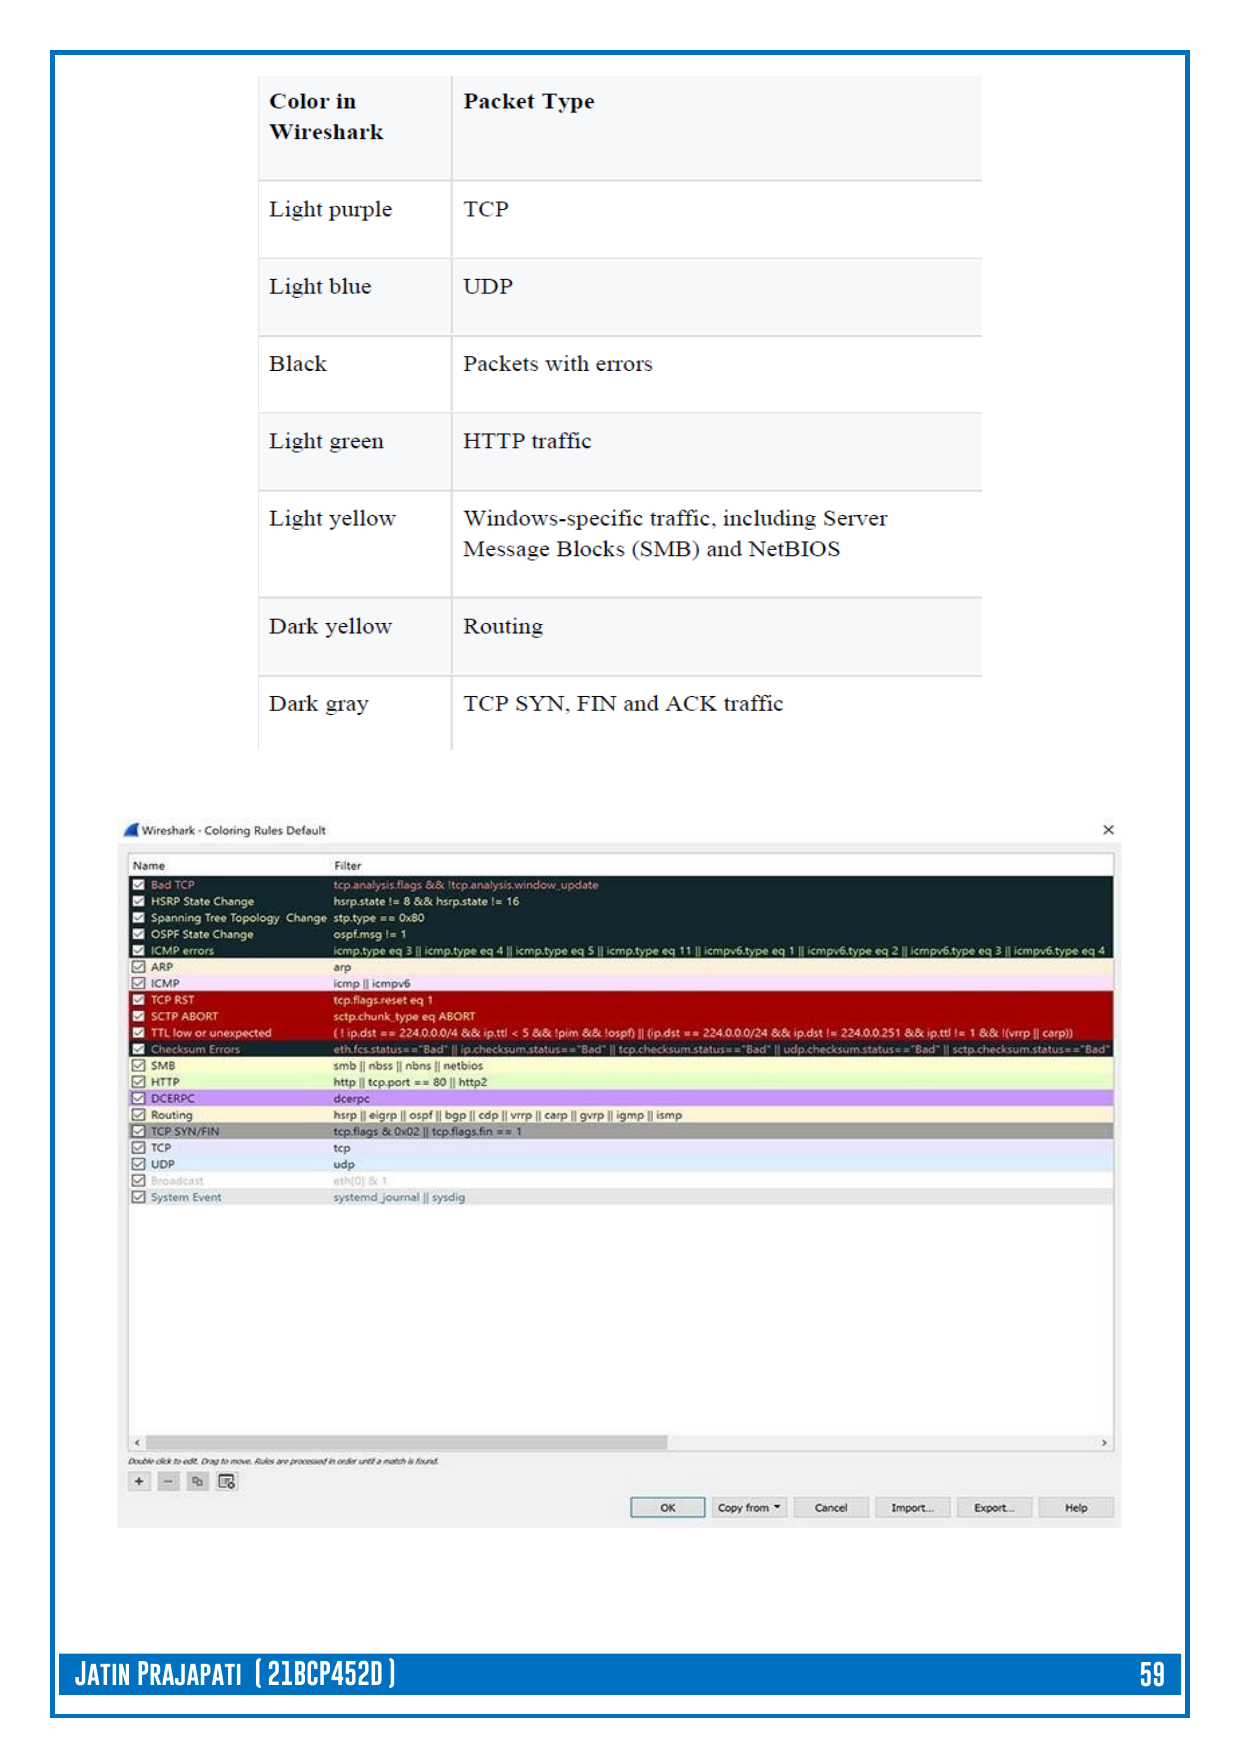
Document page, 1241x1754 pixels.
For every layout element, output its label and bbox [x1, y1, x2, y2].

picture [117, 818, 1122, 1528]
picture [258, 76, 982, 750]
